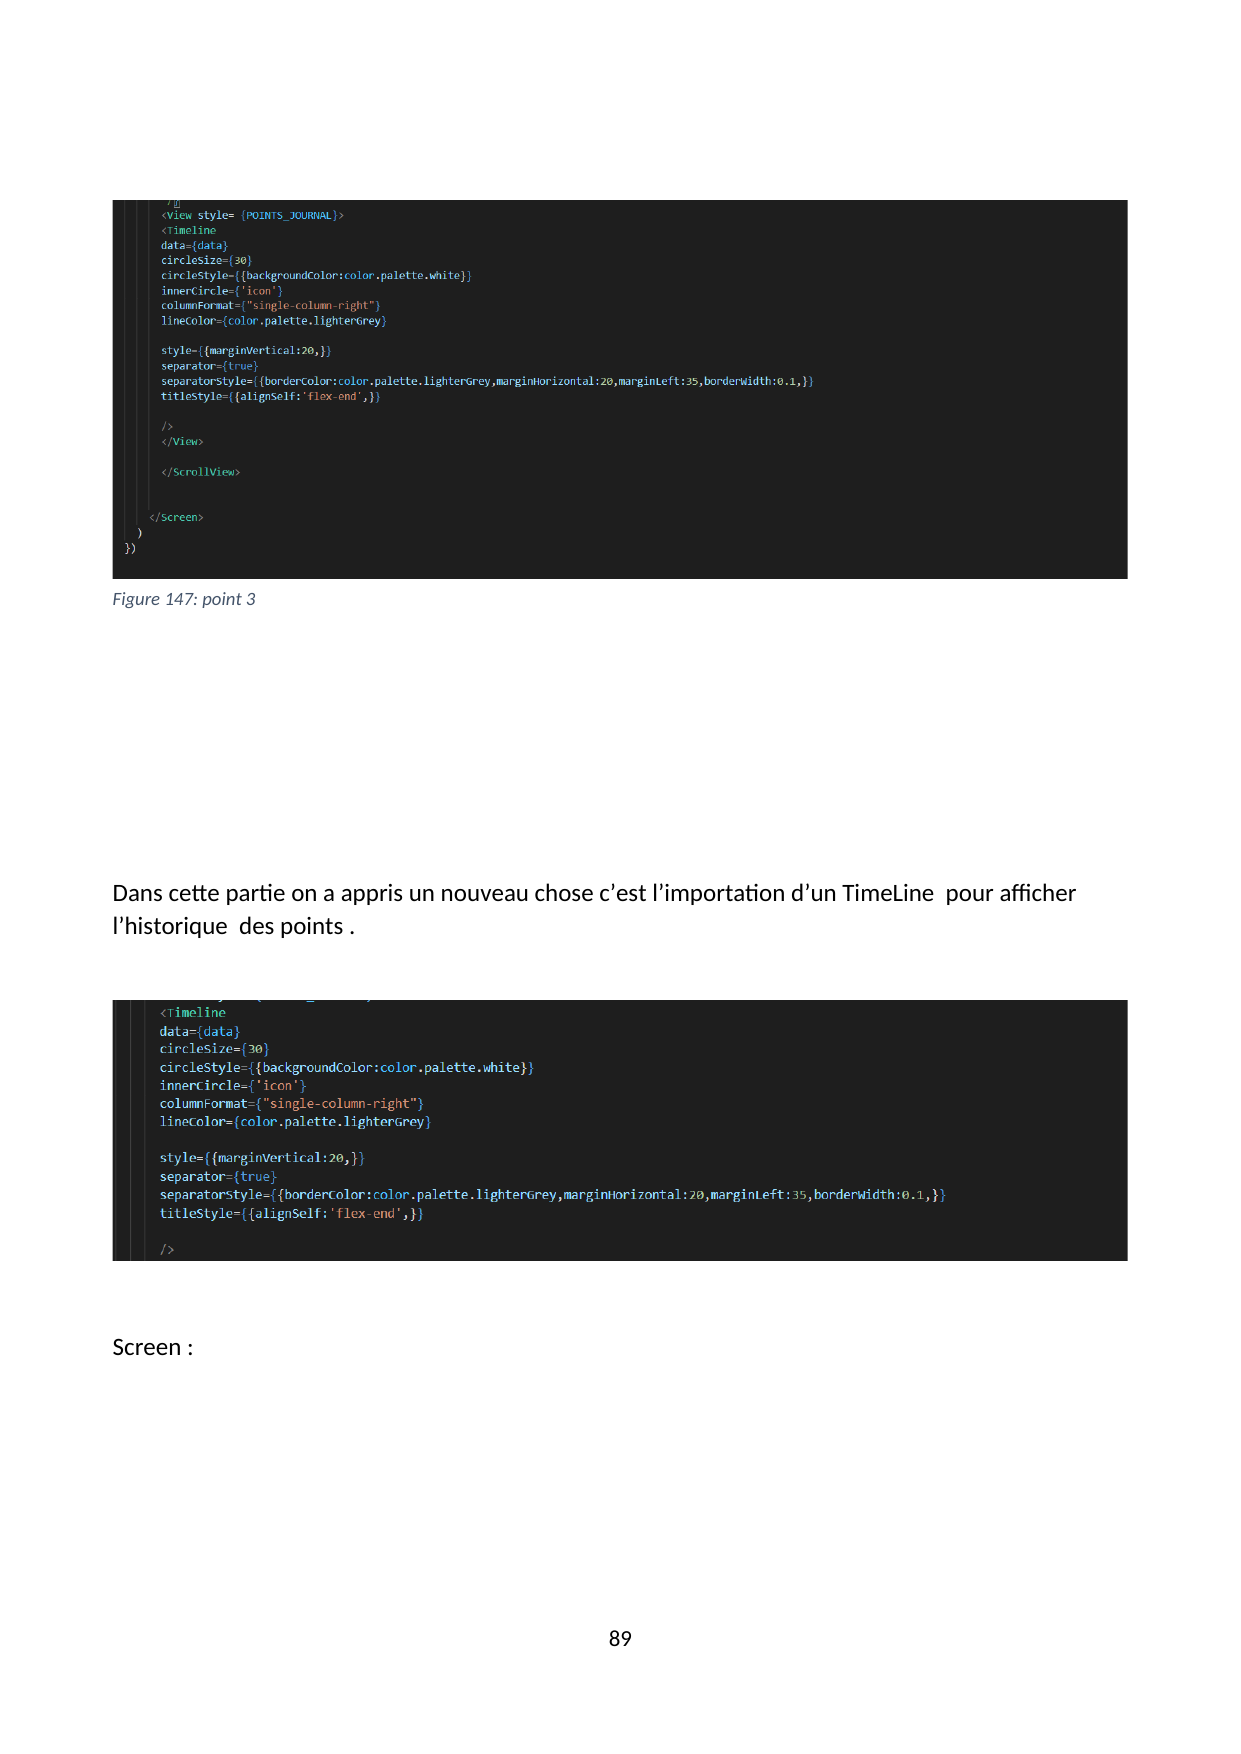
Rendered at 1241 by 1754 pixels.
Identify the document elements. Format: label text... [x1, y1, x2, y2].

picture [112, 200, 1128, 579]
text Screen : [112, 1331, 1128, 1362]
picture [112, 1000, 1128, 1261]
text Dans cette partie on a appris un nouveau chose c’est l’importation d’un TimeLine pour afficher l’historique des points . [112, 877, 1128, 941]
